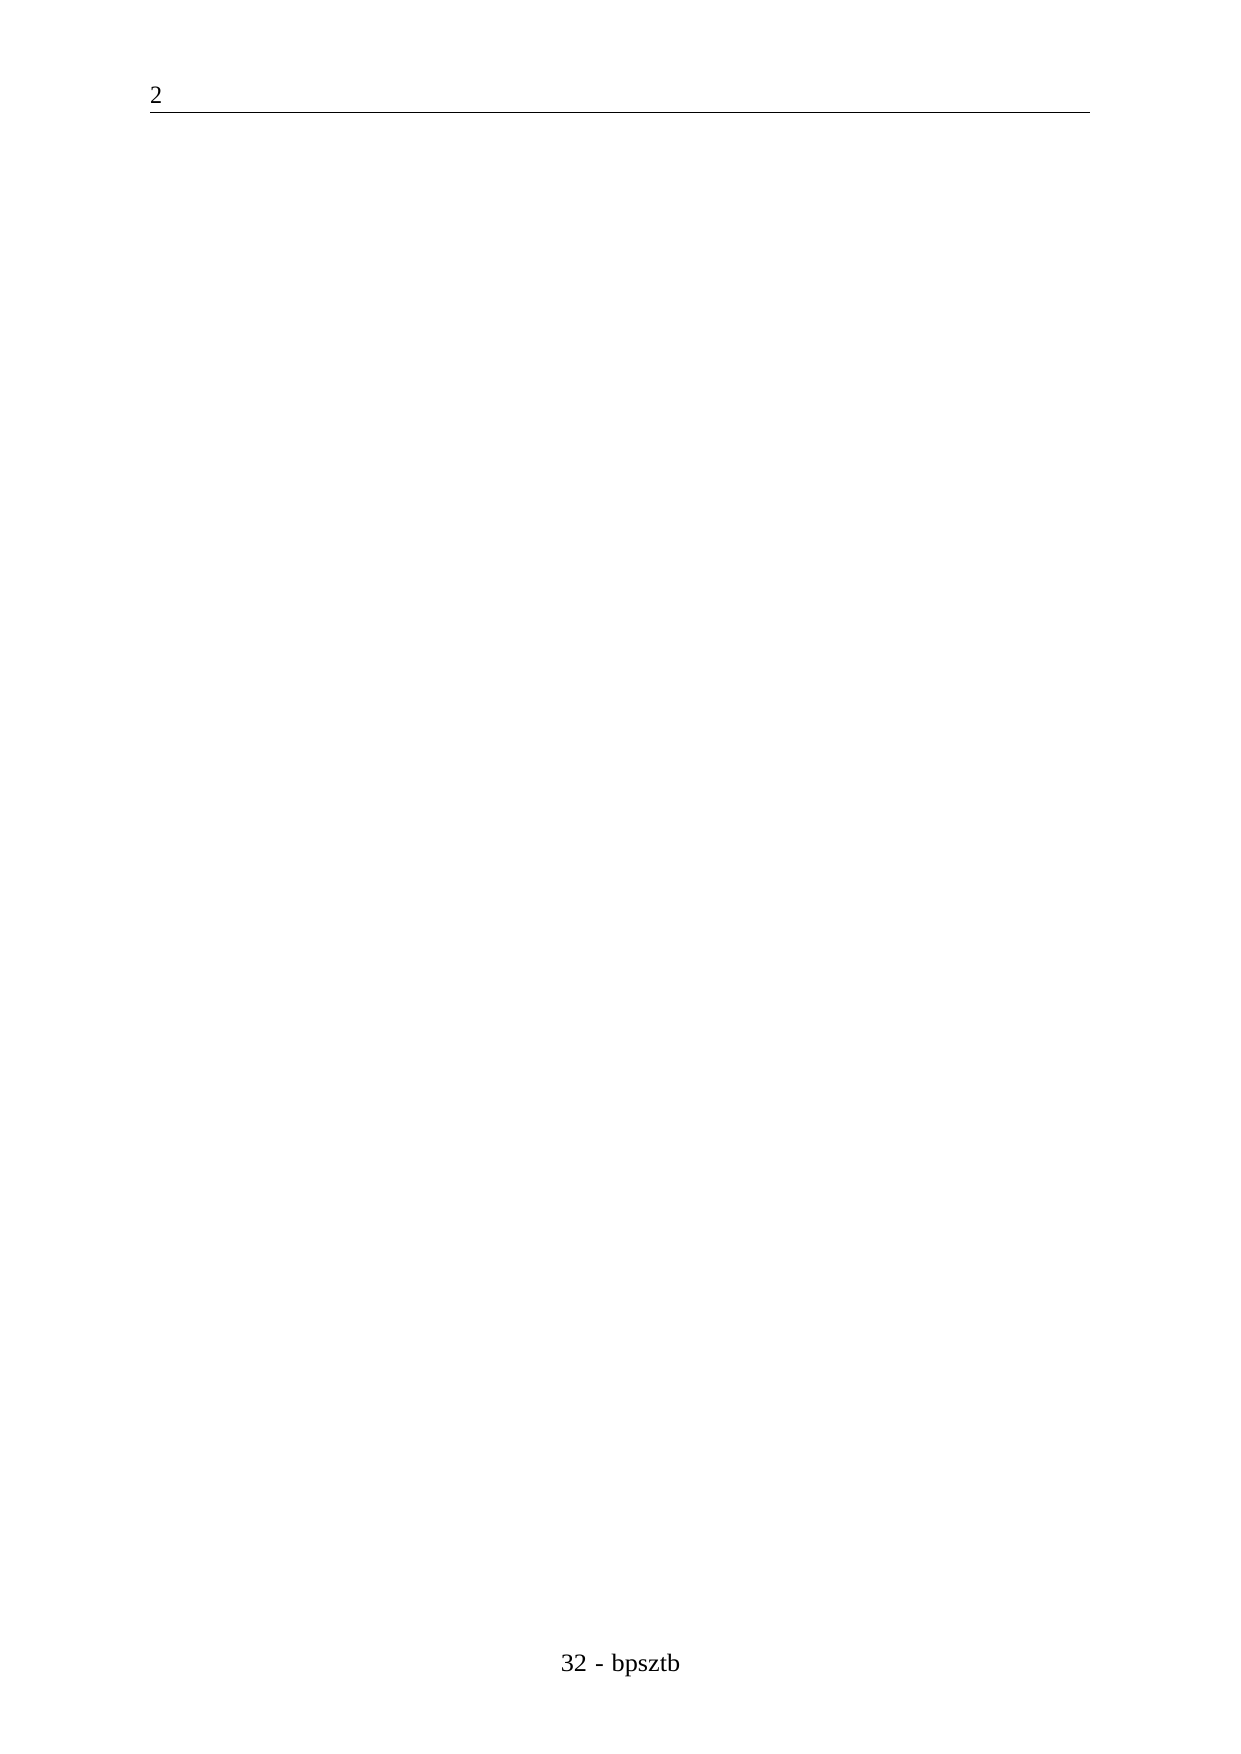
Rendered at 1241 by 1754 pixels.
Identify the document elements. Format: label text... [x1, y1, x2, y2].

text 32 - bpsztb [495, 1648, 745, 1677]
text 2 [150, 80, 1123, 108]
